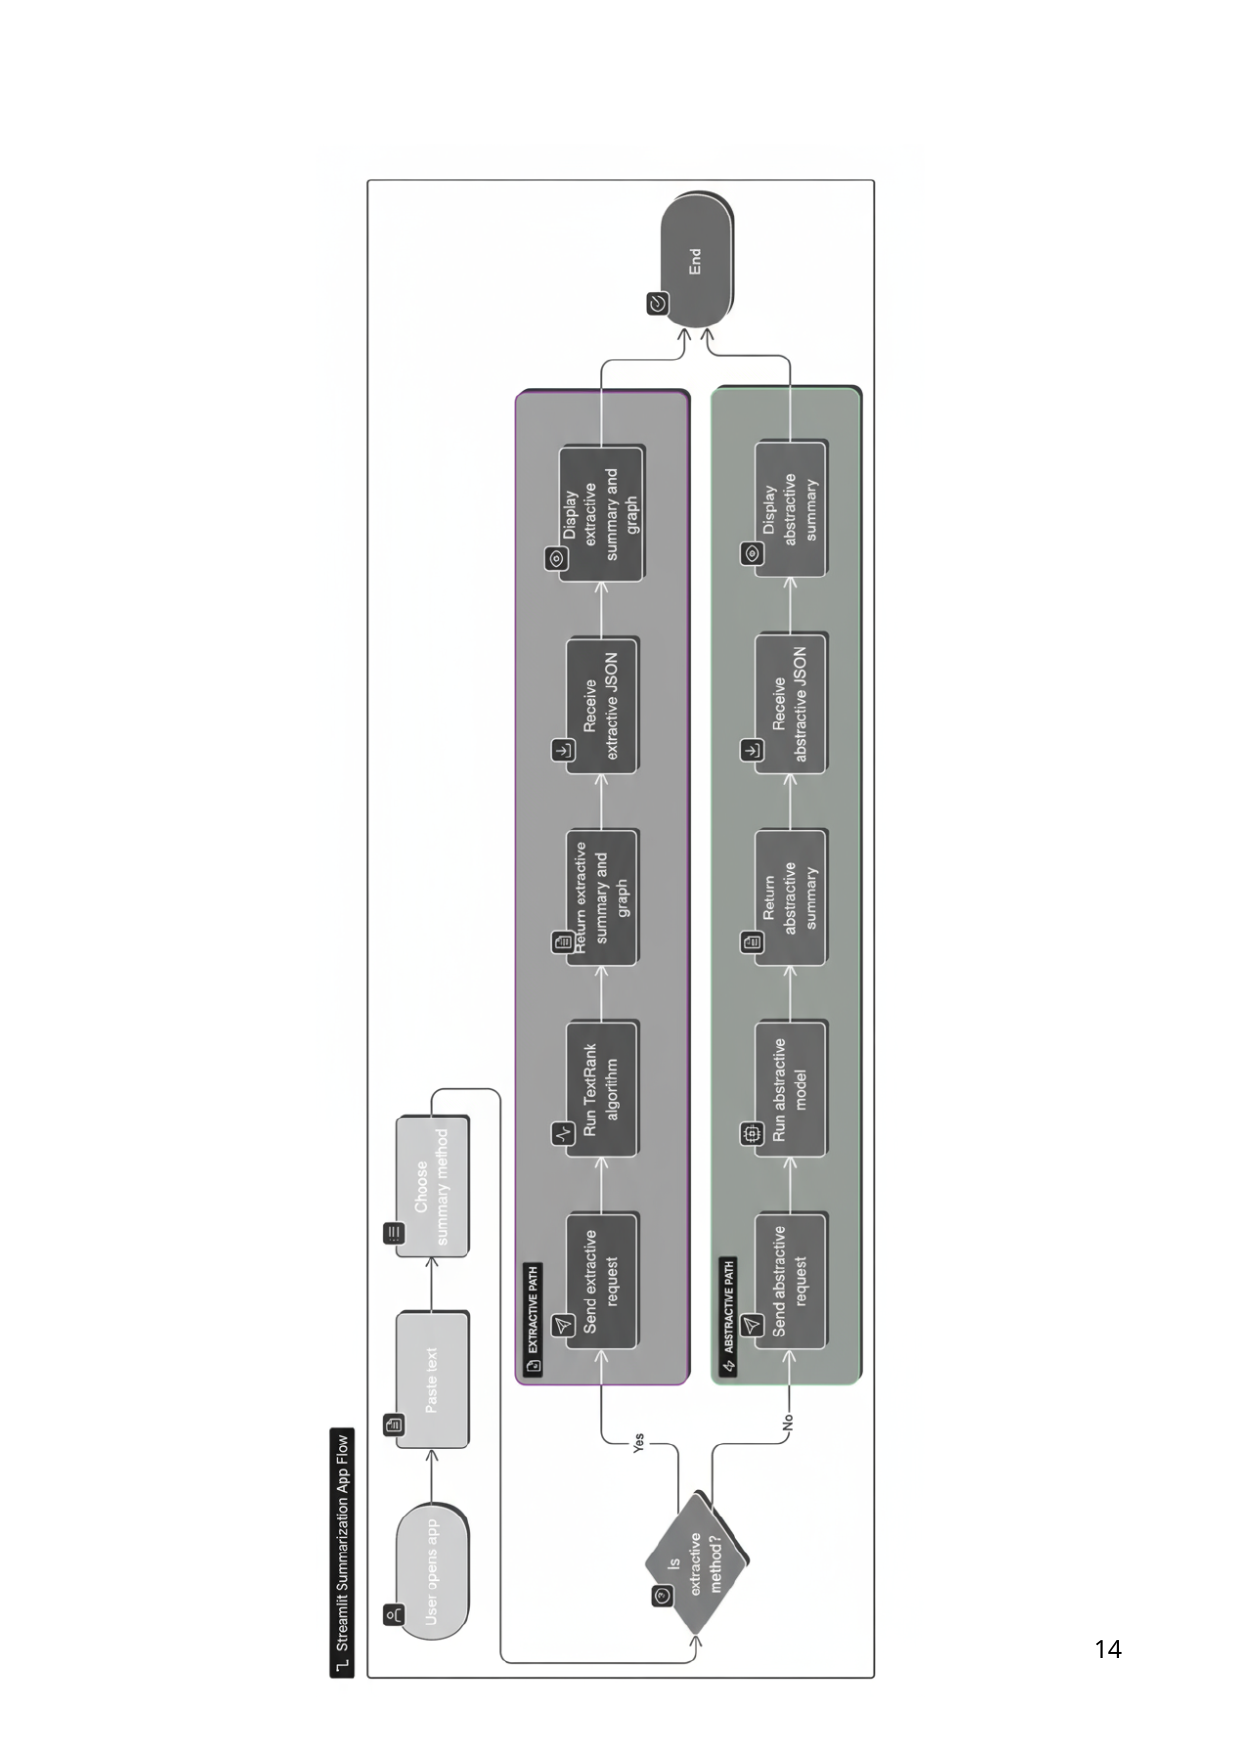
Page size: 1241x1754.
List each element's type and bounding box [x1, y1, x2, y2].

picture [316, 145, 925, 1696]
